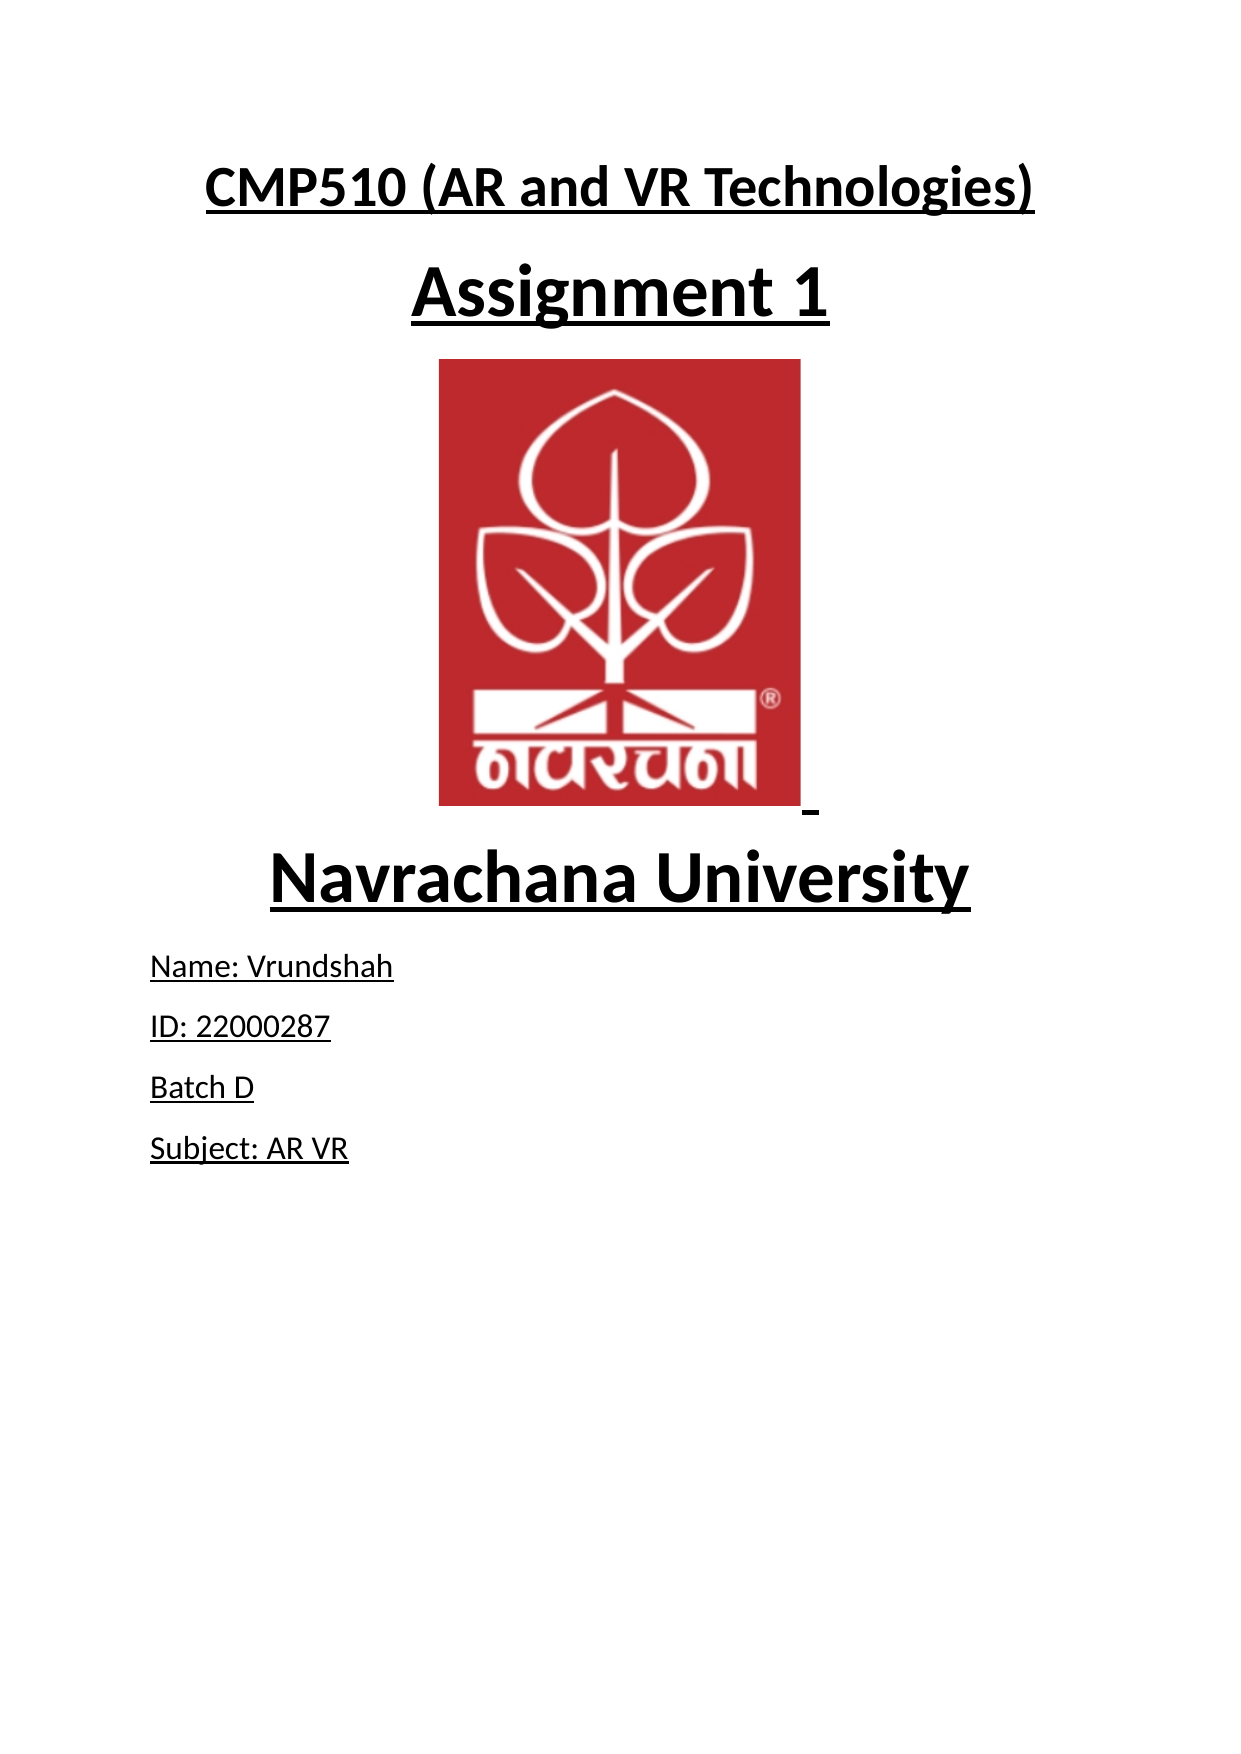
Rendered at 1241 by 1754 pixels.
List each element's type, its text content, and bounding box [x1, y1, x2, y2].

picture [438, 359, 802, 806]
text Name: Vrundshah [150, 945, 1090, 986]
text CMP510 (AR and VR Technologies) [150, 150, 1090, 221]
text Subject: AR VR [150, 1127, 1090, 1167]
text ID: 22000287 [150, 1005, 1090, 1046]
text Assignment 1 [150, 243, 1090, 335]
text Batch D [150, 1066, 1090, 1107]
text Navrachana University [150, 829, 1090, 921]
